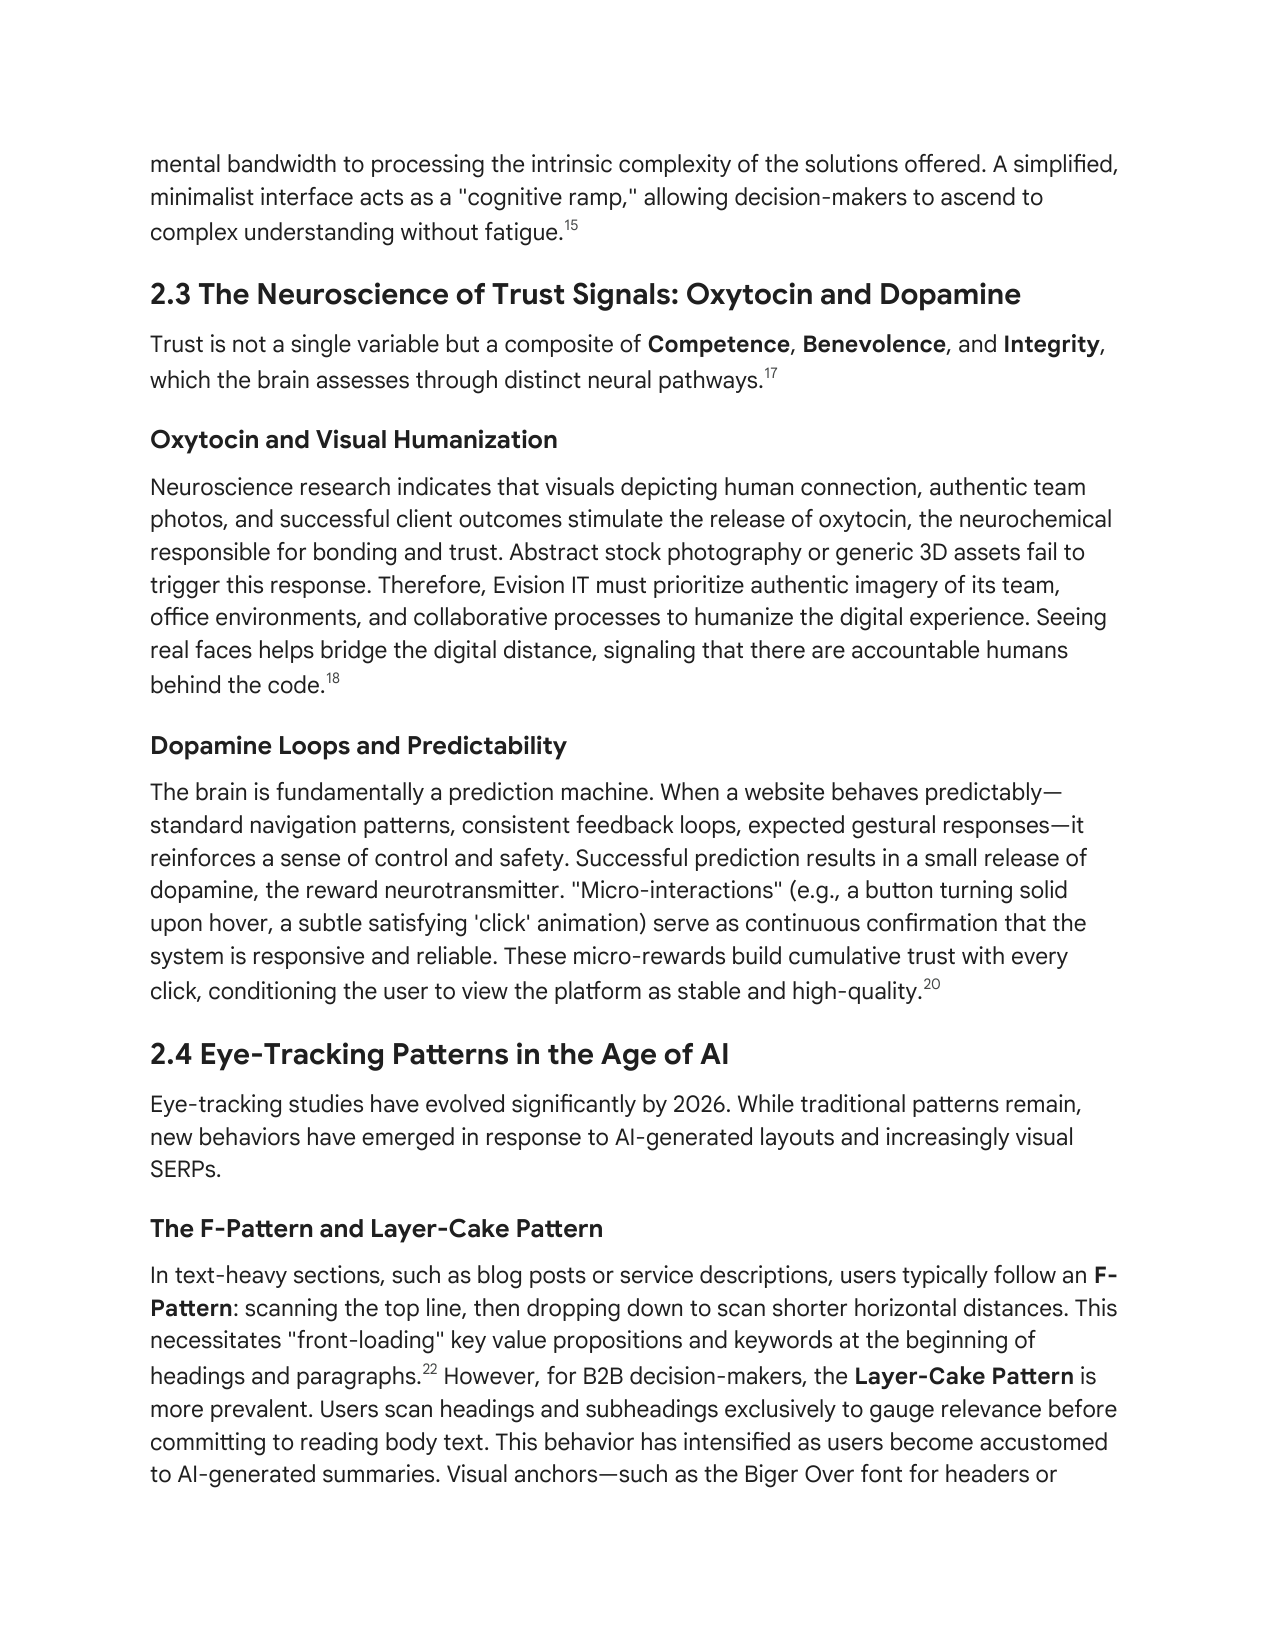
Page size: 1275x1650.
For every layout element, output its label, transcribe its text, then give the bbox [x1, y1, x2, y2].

subtitle Oxytocin and Visual Humanization [150, 424, 1125, 456]
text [150, 1261, 1125, 1489]
subtitle The F-Pattern and Layer-Cake Pattern [150, 1213, 1125, 1244]
subtitle 2.4 Eye-Tracking Patterns in the Age of AI [150, 1036, 1125, 1072]
subtitle Dopamine Loops and Predictability [150, 730, 1125, 762]
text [150, 150, 1125, 247]
text The brain is fundamentally a prediction machine. When a website behaves predictably—standard navigation patterns, consistent feedback loops, expected gestural responses—it reinforces a sense of control and safety. Successful prediction results in a small release of dopamine, the reward neurotransmitter. "Micro-interactions" (e.g., a button turning solid upon hover, a subtle satisfying 'click' animation) serve as continuous confirmation that the system is responsive and reliable. These micro-rewards build cumulative trust with every click, conditioning the user to view the platform as stable and high-quality.20 [150, 778, 1125, 1006]
text Eye-tracking studies have evolved significantly by 2026. While traditional patterns remain, new behaviors have emerged in response to AI-generated layouts and increasingly visual SERPs. [150, 1090, 1125, 1184]
text Neuroscience research indicates that visuals depicting human connection, authentic team photos, and successful client outcomes stimulate the release of oxytocin, the neurochemical responsible for bonding and trust. Abstract stock photography or generic 3D assets fail to trigger this response. Therefore, Evision IT must prioritize authentic imagery of its team, office environments, and collaborative processes to humanize the digital experience. Seeing real faces helps bridge the digital distance, signaling that there are accountable humans behind the code.18 [150, 473, 1125, 701]
text Trust is not a single variable but a composite of Competence, Benevolence, and Integrity, which the brain assesses through distinct neural pathways.17 [150, 331, 1125, 395]
subtitle 2.3 The Neuroscience of Trust Signals: Oxytocin and Dopamine [150, 277, 1125, 313]
